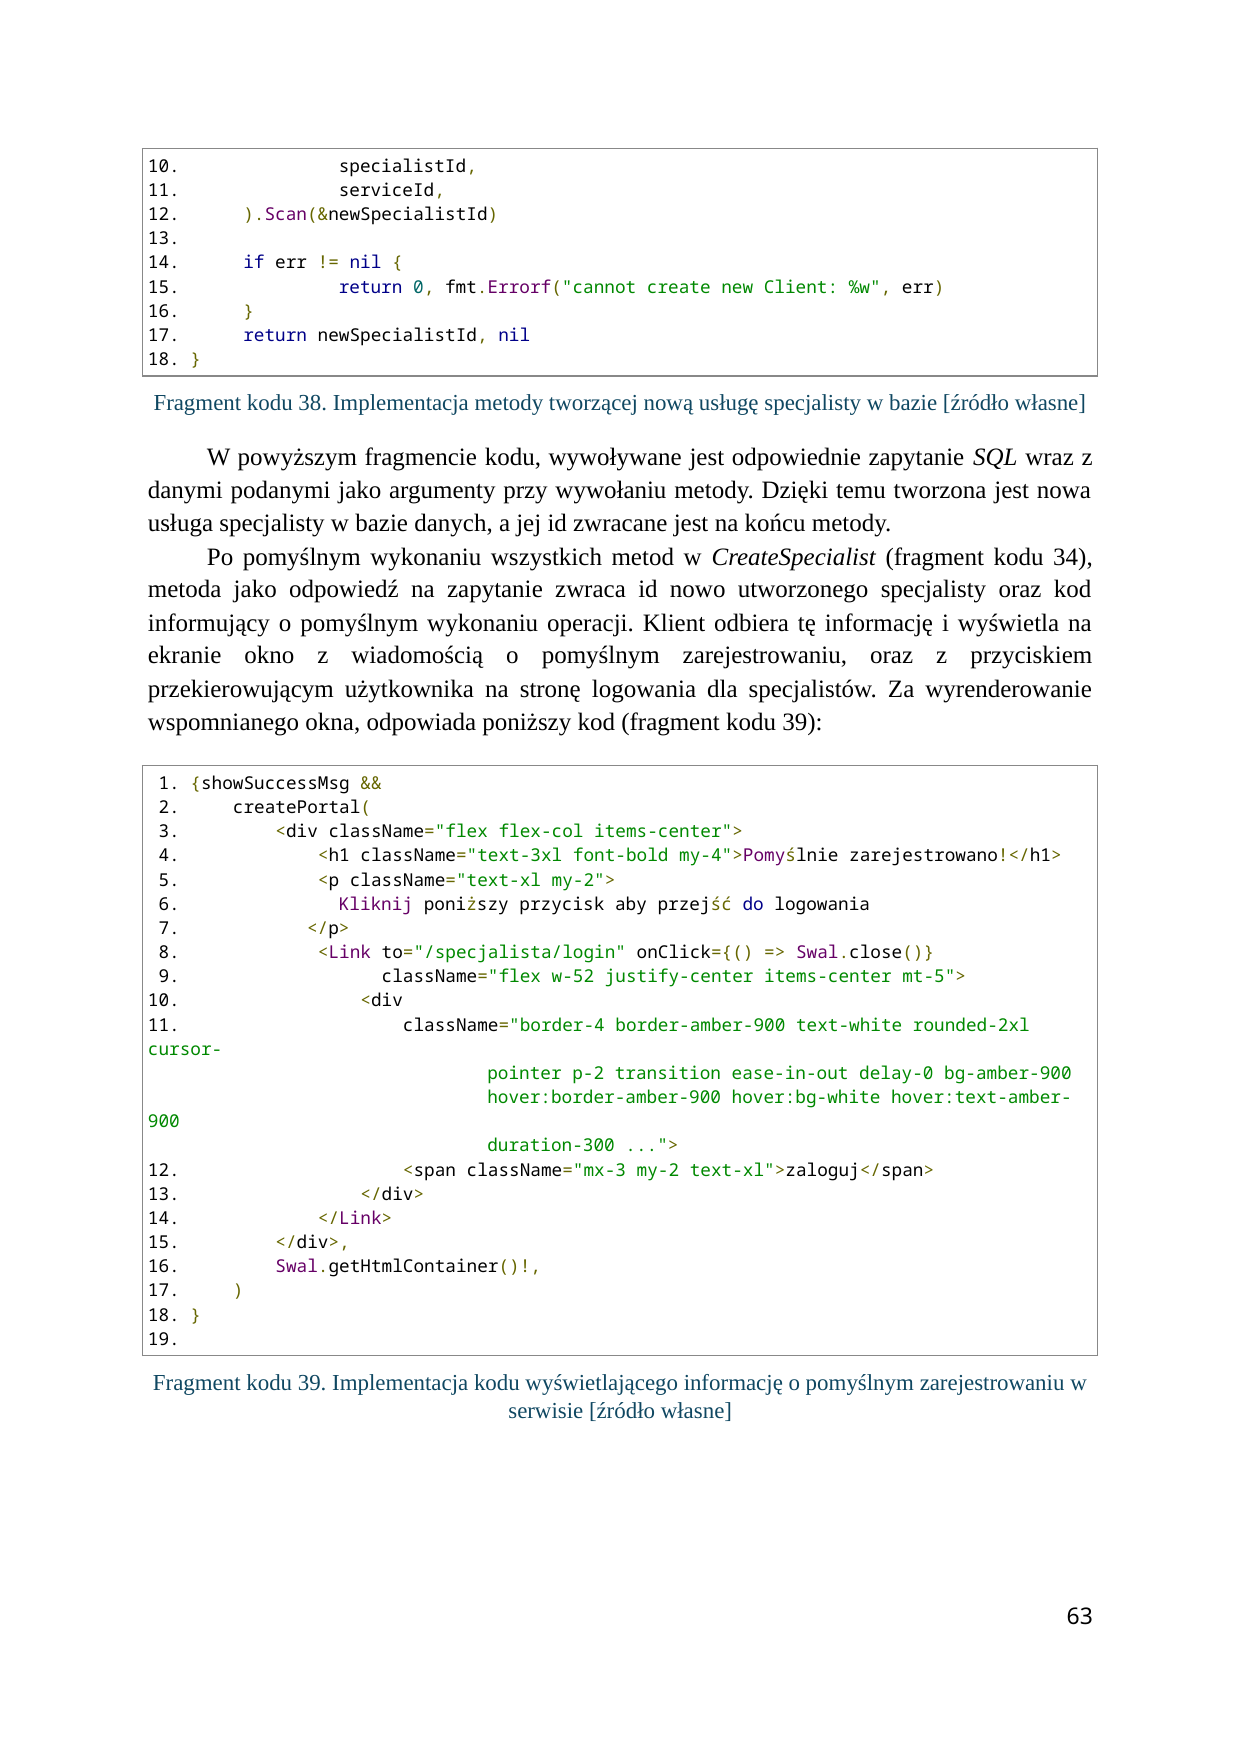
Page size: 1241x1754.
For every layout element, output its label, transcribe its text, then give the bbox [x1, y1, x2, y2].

text 1. {showSuccessMsg && [143, 766, 1097, 794]
text duration-300 ..."> [148, 1133, 1093, 1157]
text 9. className="flex w-52 justify-center items-center mt-5"> [148, 964, 1093, 988]
text 6. Kliknij poniższy przycisk aby przejść do logowania [148, 891, 1093, 915]
text 15. return 0, fmt.Errorf("cannot create new Client: %w", err) [148, 274, 1093, 298]
text 18. } [143, 341, 1097, 375]
text 12. ).Scan(&newSpecialistId) [148, 202, 1093, 226]
text 11. className="border-4 border-amber-900 text-white rounded-2xl cursor- [148, 1012, 1093, 1060]
text Po pomyślnym wykonaniu wszystkich metod w CreateSpecialist (fragment kodu 34), metoda jako odpowiedź na zapytanie zwraca id nowo utworzonego specjalisty oraz kod informujący o pomyślnym wykonaniu operacji. Klient odbiera tę informację i wyświetla na ekranie okno z wiadomością o pomyślnym zarejestrowaniu, oraz z przyciskiem przekierowującym użytkownika na stronę logowania dla specjalistów. Za wyrenderowanie wspomnianego okna, odpowiada poniższy kod (fragment kodu 39): [148, 542, 1093, 735]
text 18. } [148, 1302, 1093, 1321]
text 3. <div className="flex flex-col items-center"> [148, 819, 1093, 843]
text 15. </div>, [148, 1229, 1093, 1254]
text 5. <p className="text-xl my-2"> [148, 867, 1093, 891]
text 12. <span className="mx-3 my-2 text-xl">zaloguj</span> [148, 1157, 1093, 1181]
text 13. </div> [148, 1181, 1093, 1205]
text Fragment kodu 38. Implementacja metody tworzącej nową usługę specjalisty w bazie [źródło własne] [148, 389, 1093, 415]
text 14. if err != nil { [148, 250, 1093, 274]
text pointer p-2 transition ease-in-out delay-0 bg-amber-900 [148, 1060, 1093, 1084]
text 2. createPortal( [148, 794, 1093, 819]
text 4. <h1 className="text-3xl font-bold my-4">Pomyślnie zarejestrowano!</h1> [148, 843, 1093, 867]
text 7. </p> [148, 915, 1093, 939]
text 16. Swal.getHtmlContainer()!, [148, 1254, 1093, 1278]
text 17. return newSpecialistId, nil [148, 322, 1093, 341]
text 16. } [148, 298, 1093, 322]
text hover:border-amber-900 hover:bg-white hover:text-amber-900 [148, 1084, 1093, 1133]
text W powyższym fragmencie kodu, wywoływane jest odpowiednie zapytanie SQL wraz z danymi podanymi jako argumenty przy wywołaniu metody. Dzięki temu tworzona jest nowa usługa specjalisty w bazie danych, a jej id zwracane jest na końcu metody. [148, 442, 1093, 537]
text 10. <div [148, 988, 1093, 1012]
text 17. ) [148, 1278, 1093, 1302]
text 8. <Link to="/specjalista/login" onClick={() => Swal.close()} [148, 939, 1093, 964]
text Fragment kodu 39. Implementacja kodu wyświetlającego informację o pomyślnym zarejestrowaniu w serwisie [źródło własne] [148, 1369, 1093, 1423]
text 11. serviceId, [148, 177, 1093, 202]
text 19. [143, 1321, 1097, 1355]
text 10. specialistId, [143, 149, 1097, 177]
text 13. [148, 226, 1093, 250]
text 14. </Link> [148, 1205, 1093, 1229]
